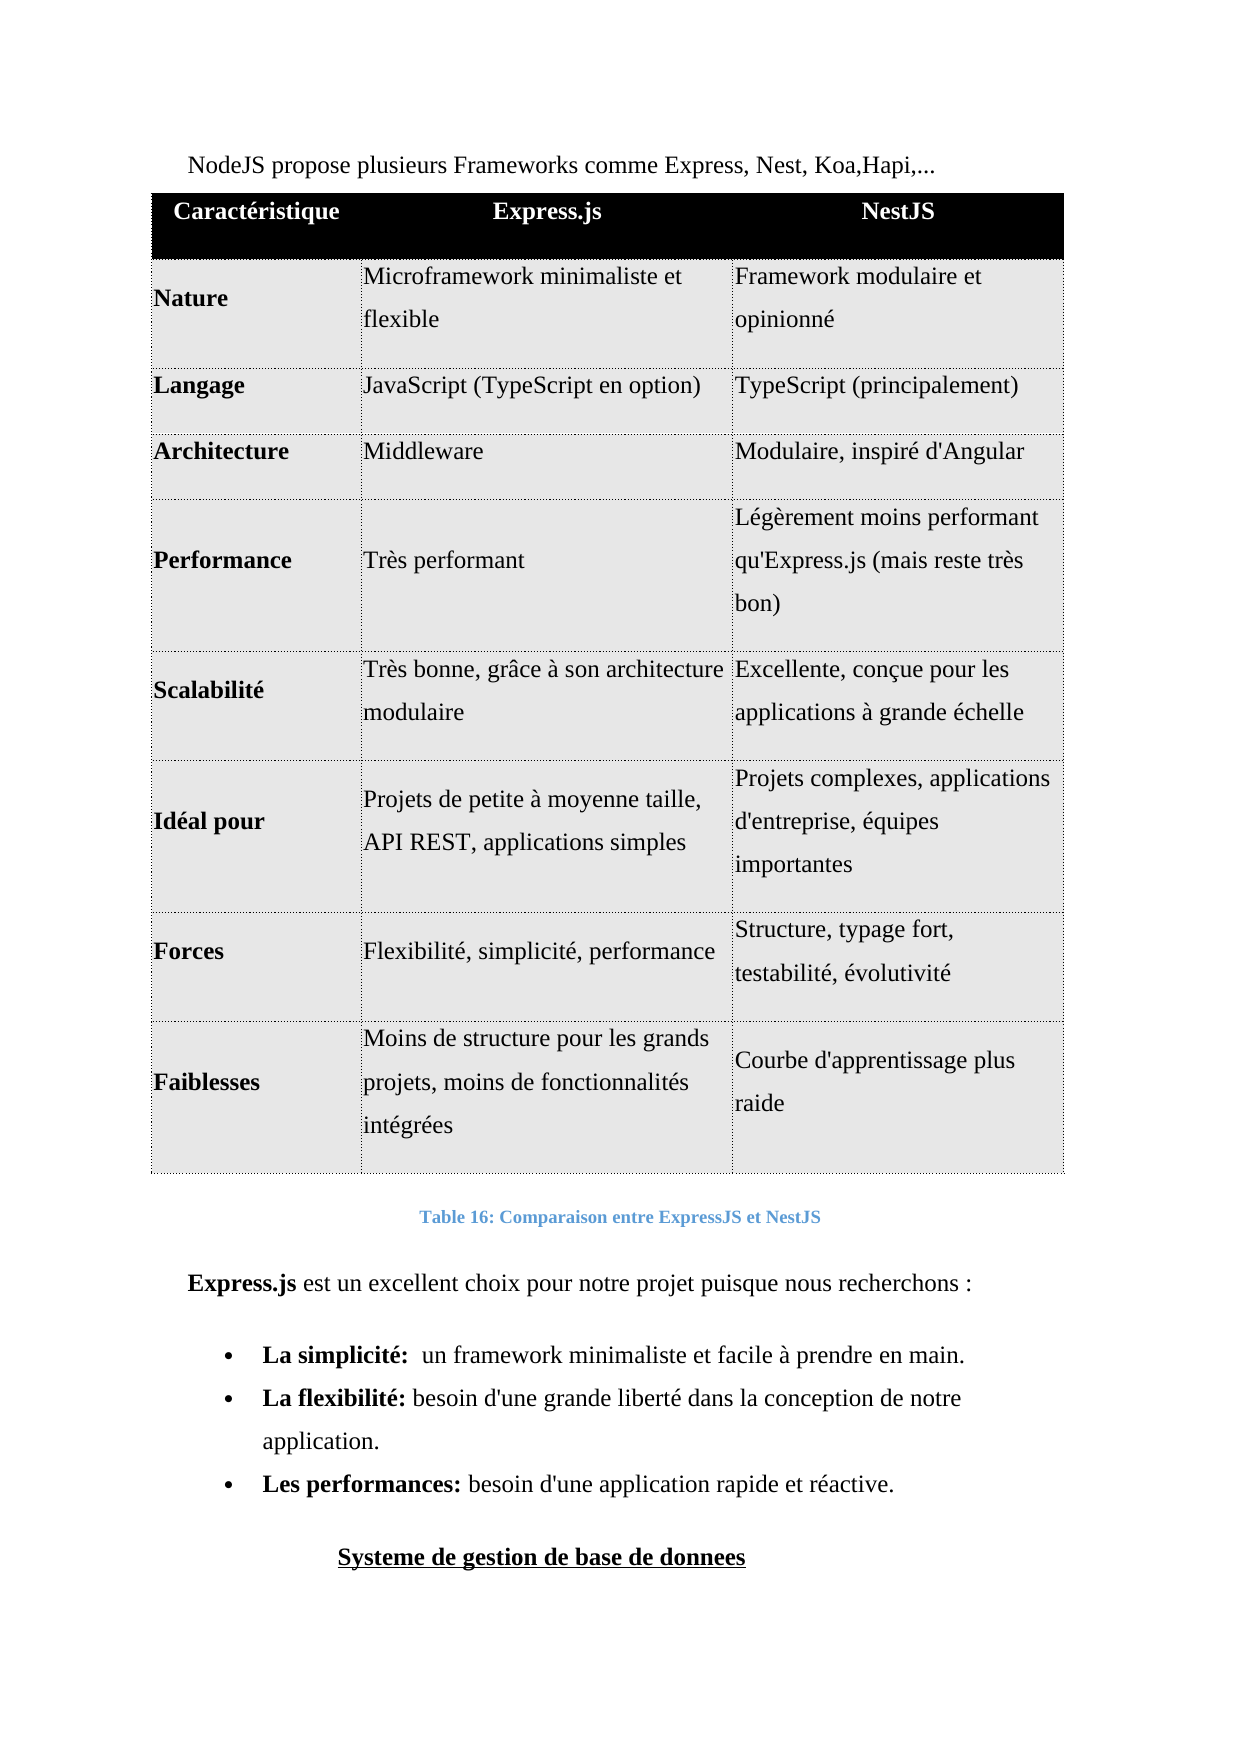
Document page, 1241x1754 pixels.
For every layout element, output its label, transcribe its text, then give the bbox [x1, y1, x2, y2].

table_cell Projets complexes, applications d'entreprise, équipes importantes [733, 760, 1064, 912]
table_header NestJS [733, 193, 1064, 259]
list Systeme de gestion de base de donnees [262, 1542, 1053, 1570]
table_cell Framework modulaire et opinionné [733, 259, 1064, 368]
table_cell Idéal pour [152, 760, 361, 912]
text NodeJS propose plusieurs Frameworks comme Express, Nest, Koa,Hapi,... [187, 150, 1053, 179]
table_cell Scalabilité [152, 651, 361, 760]
table_cell Excellente, conçue pour les applications à grande échelle [733, 651, 1064, 760]
table_cell Structure, typage fort, testabilité, évolutivité [733, 912, 1064, 1021]
table_cell Modulaire, inspiré d'Angular [733, 434, 1064, 499]
table_cell TypeScript (principalement) [733, 368, 1064, 433]
text Express.js est un excellent choix pour notre projet puisque nous recherchons : [187, 1268, 1053, 1296]
table_cell Projets de petite à moyenne taille, API REST, applications simples [361, 760, 733, 912]
table_cell Middleware [361, 434, 733, 499]
list La flexibilité: besoin d'une grande liberté dans la conception de notre application. [225, 1383, 1053, 1455]
table_cell Courbe d'apprentissage plus raide [733, 1021, 1064, 1173]
table_cell Moins de structure pour les grands projets, moins de fonctionnalités intégrées [361, 1021, 733, 1173]
table_cell Architecture [152, 434, 361, 499]
table_cell Faiblesses [152, 1021, 361, 1173]
table_cell JavaScript (TypeScript en option) [361, 368, 733, 433]
table_cell Forces [152, 912, 361, 1021]
table_header Caractéristique [152, 193, 361, 259]
table_cell Flexibilité, simplicité, performance [361, 912, 733, 1021]
list Les performances: besoin d'une application rapide et réactive. [225, 1469, 1053, 1498]
table_header Express.js [361, 193, 733, 259]
table_cell Nature [152, 259, 361, 368]
text Table 16: Comparaison entre ExpressJS et NestJS [187, 1206, 1053, 1228]
table_cell Légèrement moins performant qu'Express.js (mais reste très bon) [733, 499, 1064, 651]
table_cell Microframework minimaliste et flexible [361, 259, 733, 368]
list La simplicité: un framework minimaliste et facile à prendre en main. [225, 1340, 1053, 1369]
table_cell Performance [152, 499, 361, 651]
table_cell Langage [152, 368, 361, 433]
table_cell Très performant [361, 499, 733, 651]
table_cell Très bonne, grâce à son architecture modulaire [361, 651, 733, 760]
